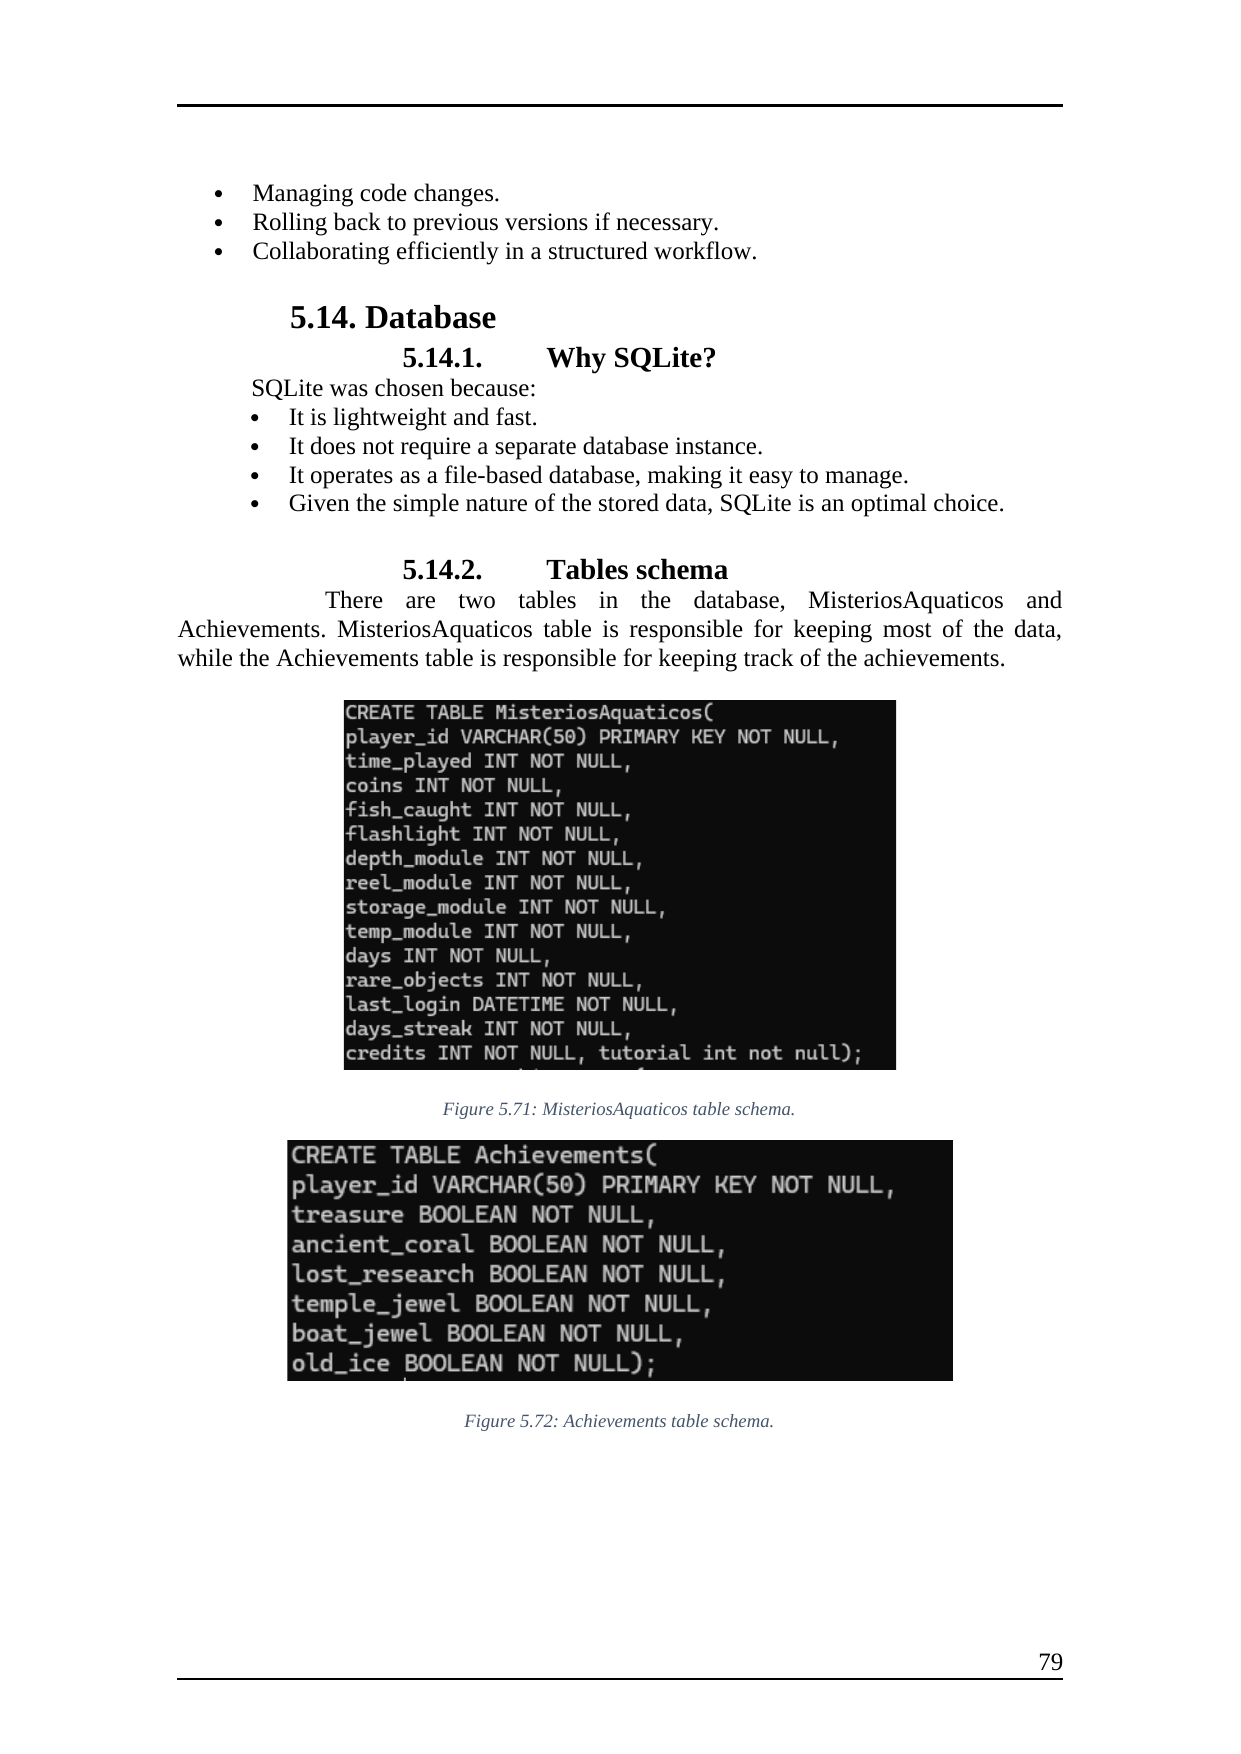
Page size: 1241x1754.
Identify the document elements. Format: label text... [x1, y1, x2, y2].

list It does not require a separate database instance. [251, 431, 1063, 460]
text There are two tables in the database, MisteriosAquaticos and Achievements. MisteriosAquaticos table is responsible for keeping most of the data, while the Achievements table is responsible for keeping track of the achievements. [177, 585, 1063, 672]
list It is lightweight and fast. [251, 402, 1063, 431]
list Rolling back to previous versions if necessary. [215, 207, 1063, 236]
subtitle Tables schema [402, 552, 1063, 585]
list Collaborating efficiently in a structured workflow. [215, 236, 1063, 264]
list It operates as a file-based database, making it easy to manage. [251, 460, 1063, 488]
text SQLite was chosen because: [177, 373, 1063, 402]
subtitle Why SQLite? [402, 340, 1063, 373]
subtitle Database [290, 297, 1063, 336]
list Managing code changes. [215, 178, 1063, 207]
picture [287, 1140, 953, 1381]
list Given the simple nature of the stored data, SQLite is an optimal choice. [251, 488, 1063, 517]
picture [343, 700, 897, 1070]
